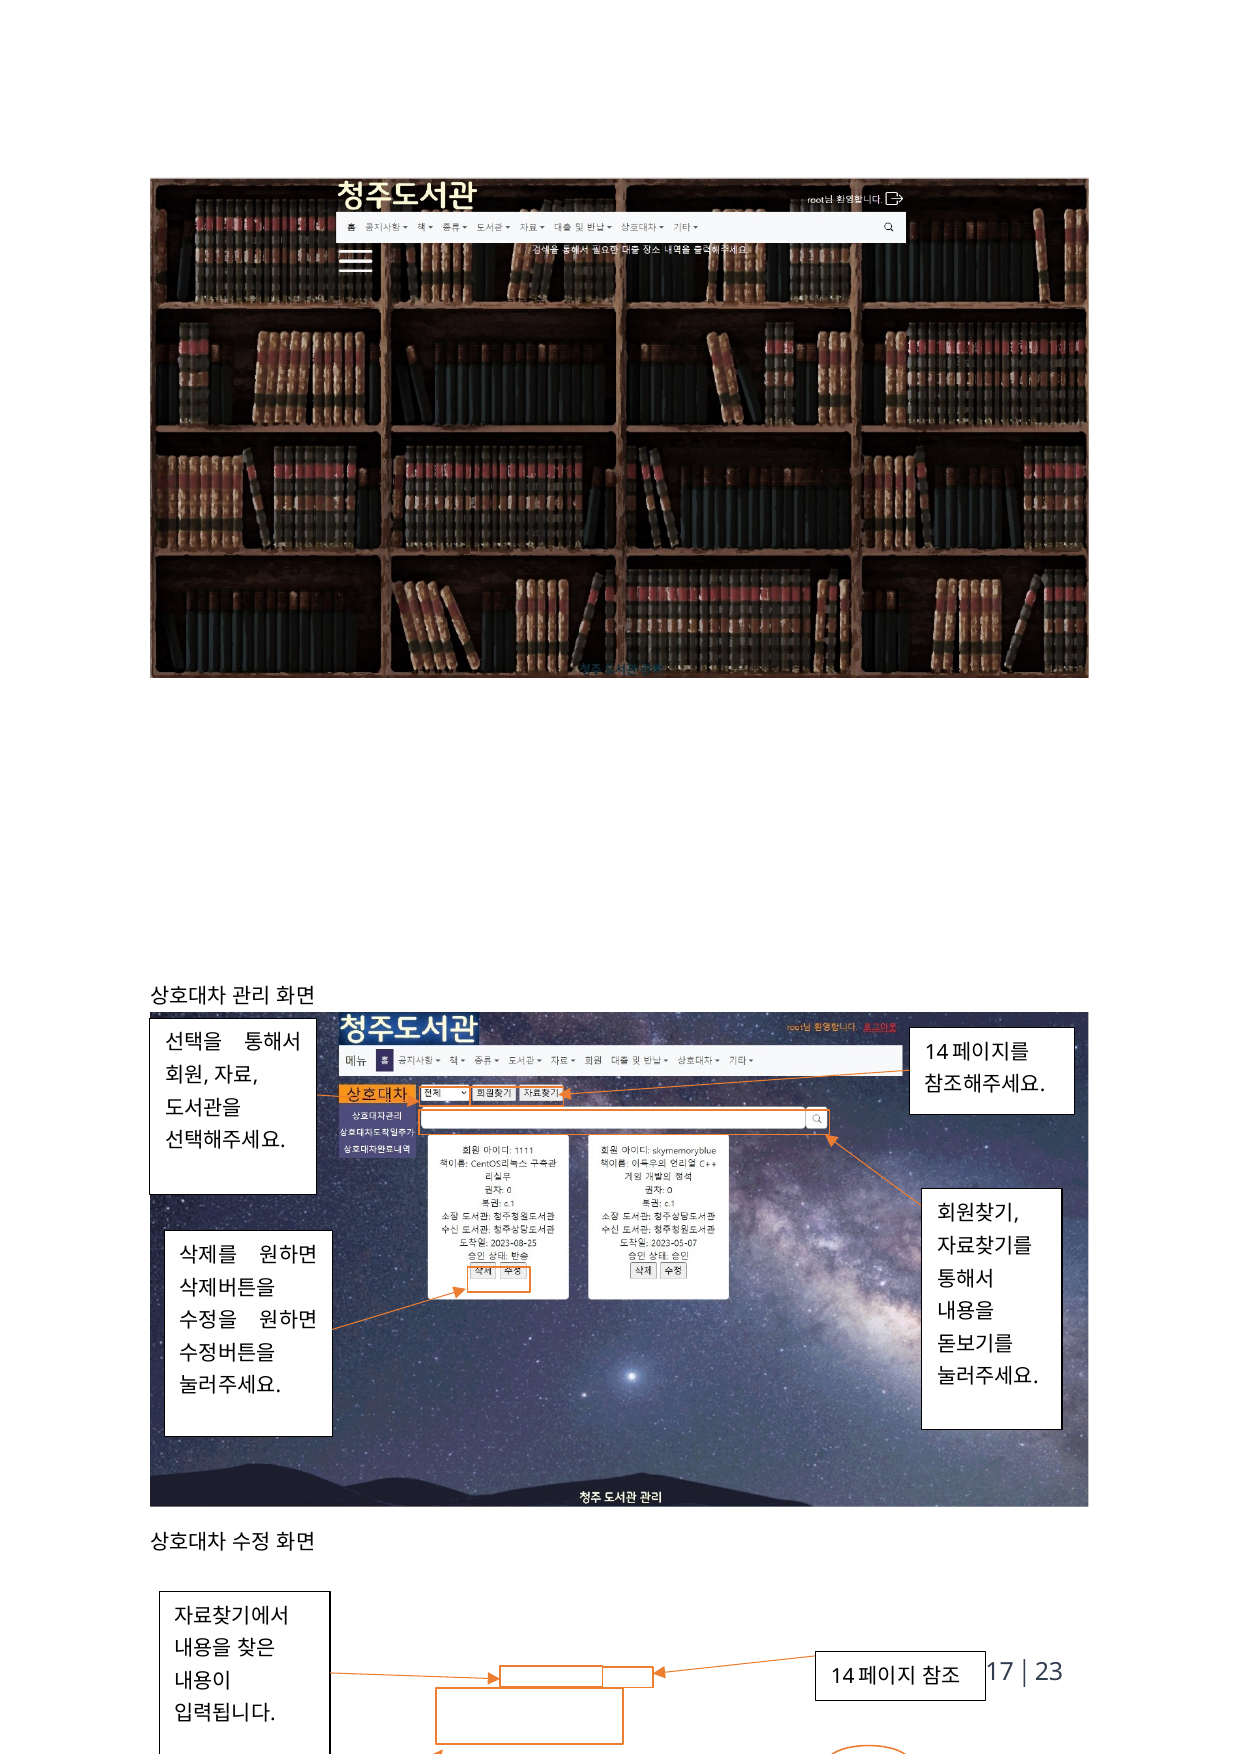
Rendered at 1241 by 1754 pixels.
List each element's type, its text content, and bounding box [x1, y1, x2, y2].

picture [150, 1012, 1089, 1507]
text 상호대차 수정 화면 [150, 1525, 1090, 1556]
picture [471, 1088, 563, 1105]
picture [420, 1088, 469, 1105]
picture [150, 177, 1089, 678]
